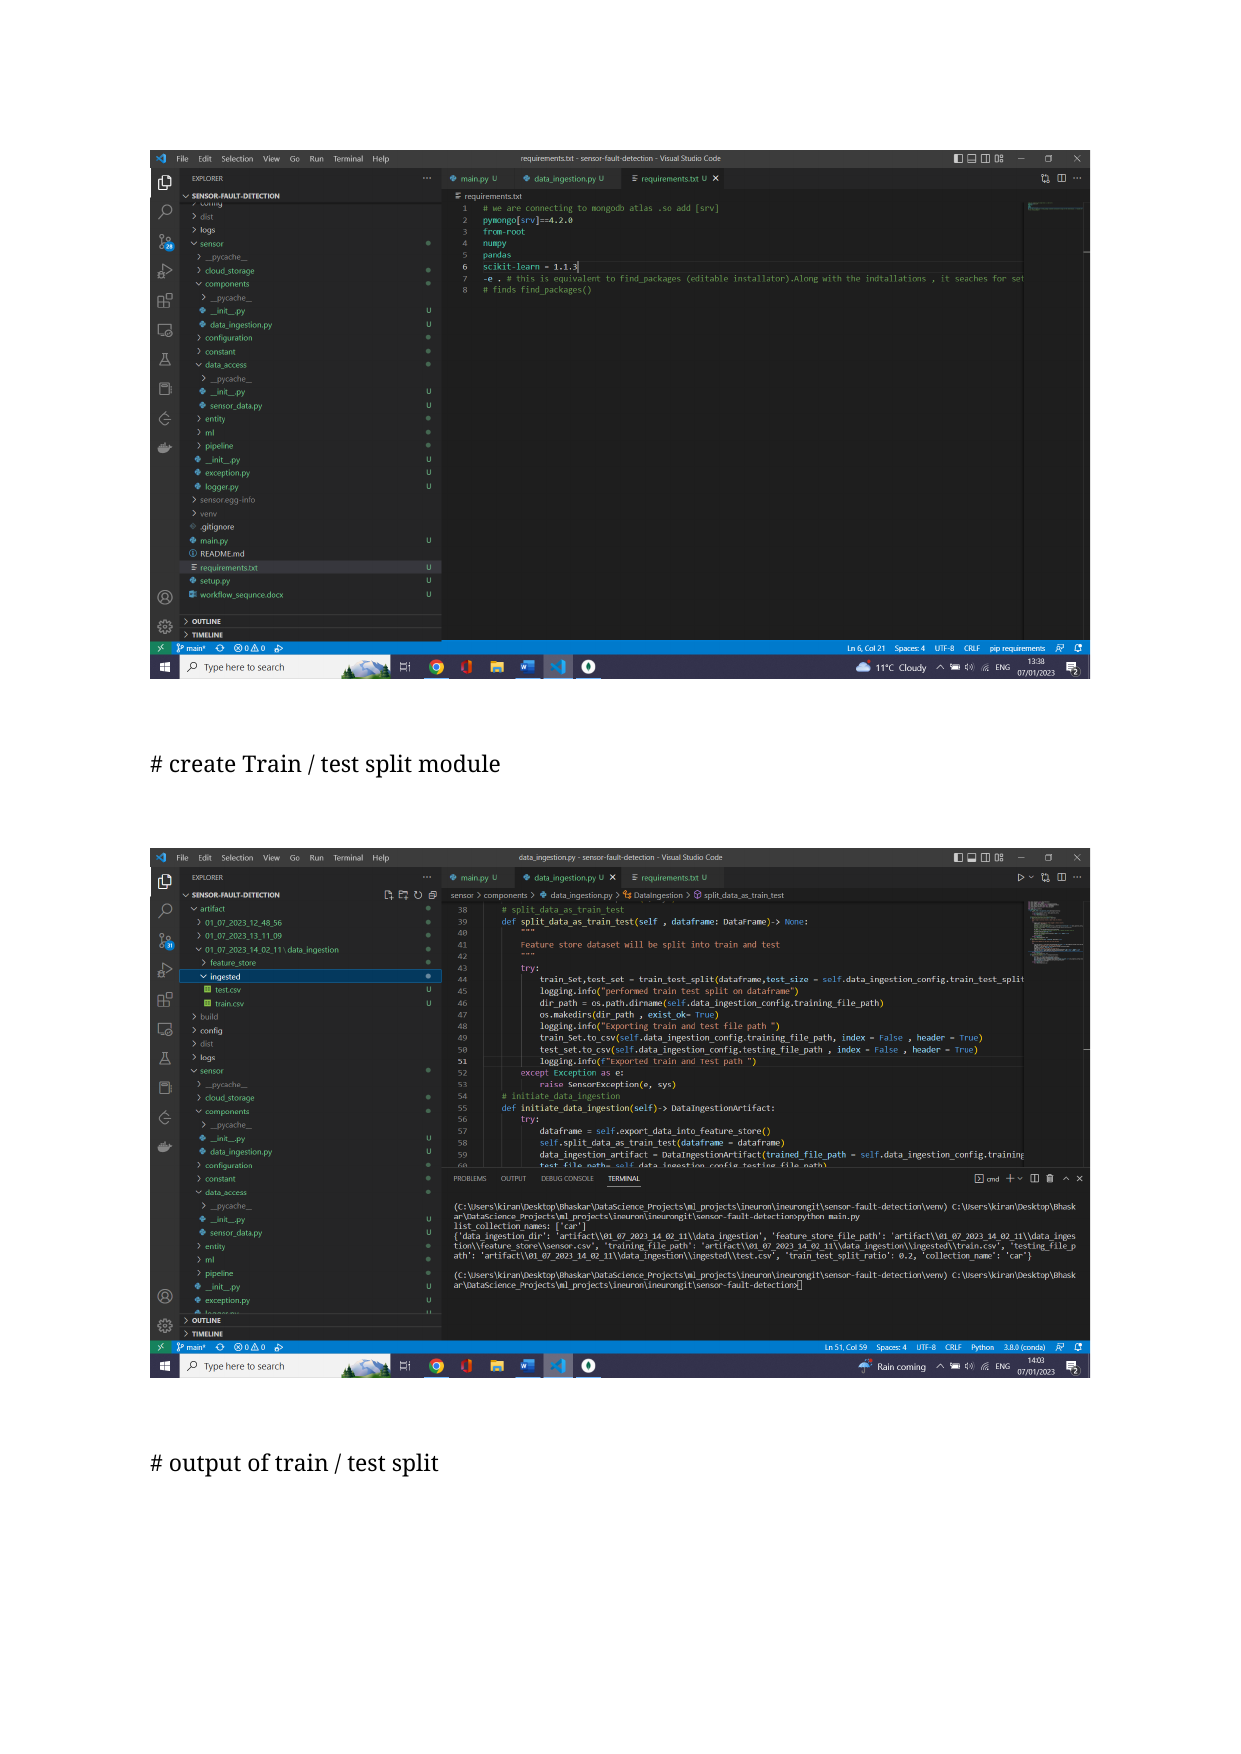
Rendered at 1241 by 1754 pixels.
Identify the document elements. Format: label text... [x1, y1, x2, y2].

text # create Train / test split module [150, 748, 1090, 779]
picture [150, 848, 1091, 1378]
picture [150, 150, 1091, 679]
text # output of train / test split [150, 1447, 1090, 1478]
